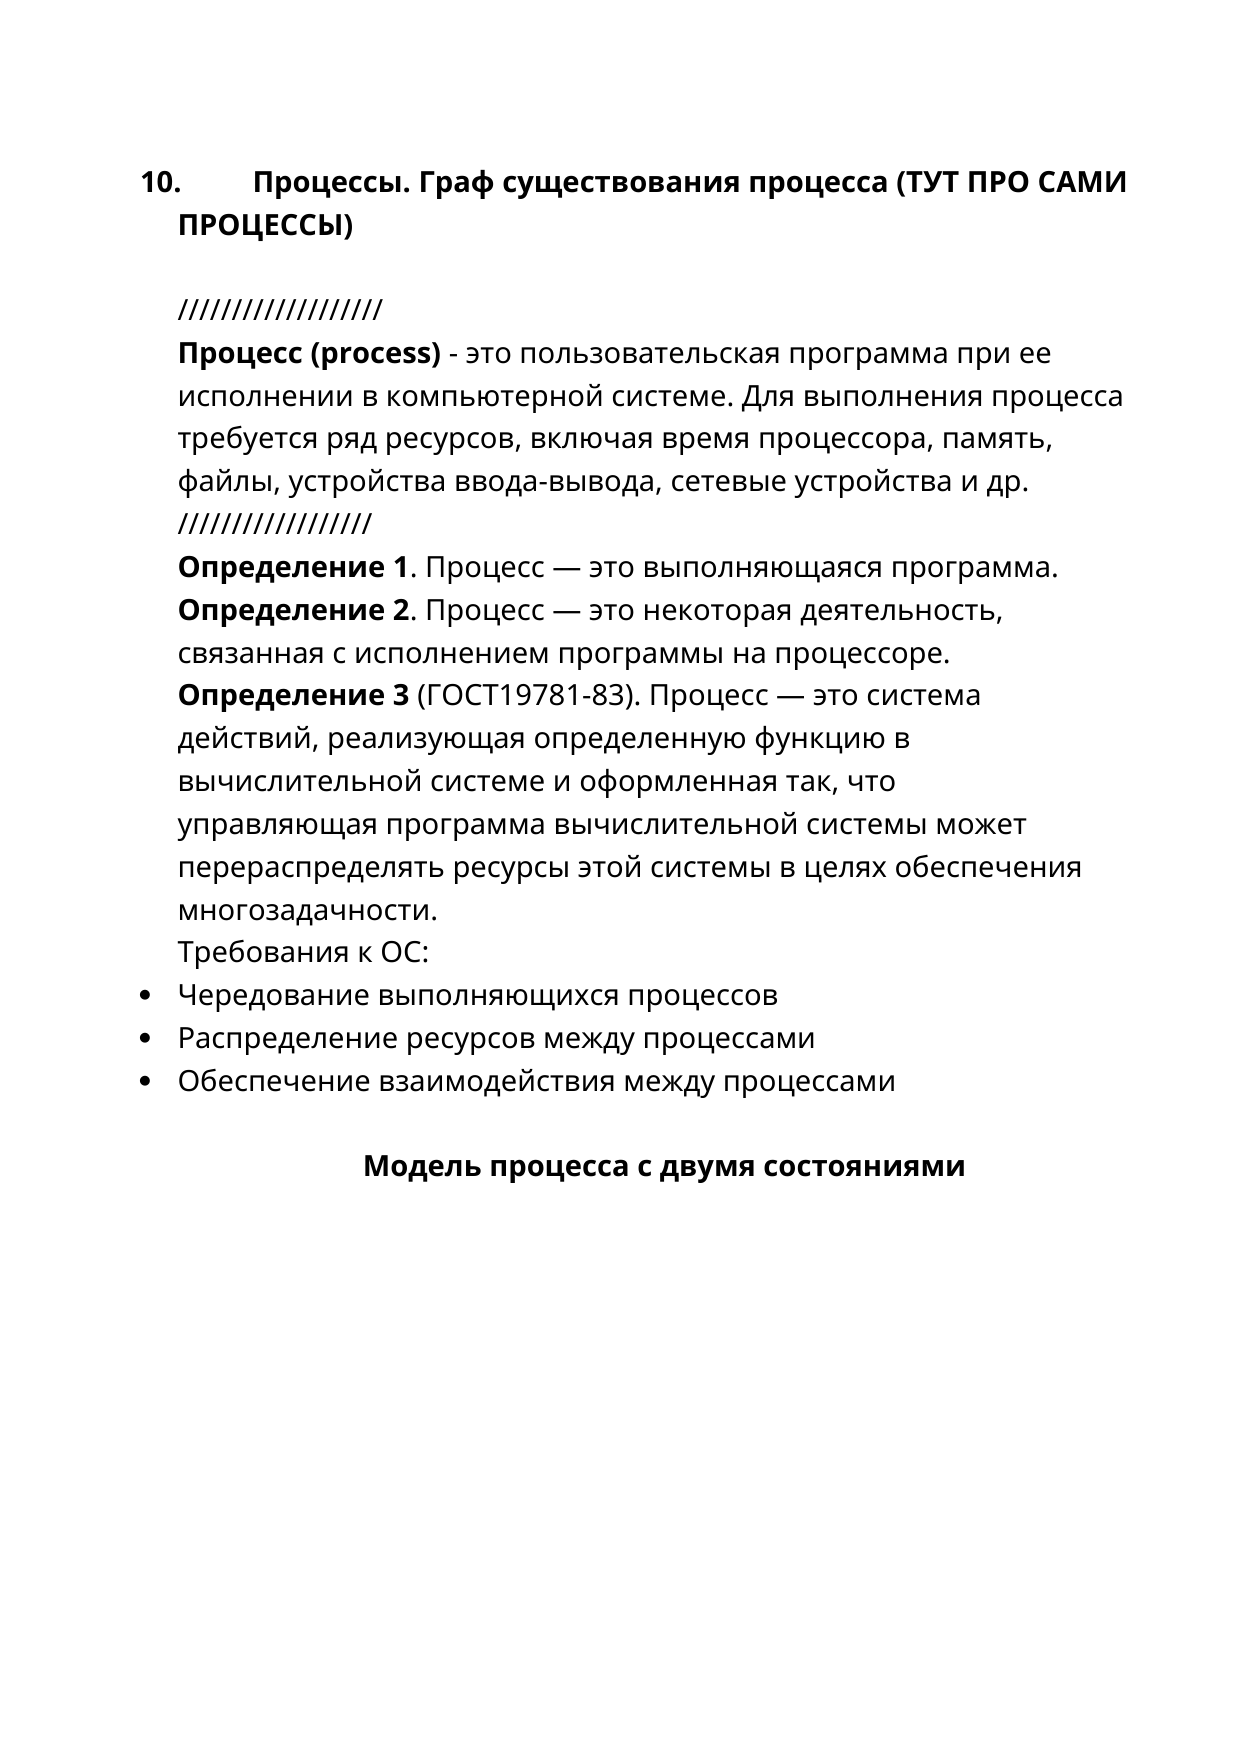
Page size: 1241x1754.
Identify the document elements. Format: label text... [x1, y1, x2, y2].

text Определение 3 (ГОСТ19781-83). Процесс — это система [177, 675, 1152, 714]
text Требования к ОС: [177, 932, 1152, 971]
text ////////////////// [177, 503, 1152, 543]
list Обеспечение взаимодействия между процессами [140, 1060, 1152, 1100]
text управляющая программа вычислительной системы может [177, 803, 1152, 843]
text перераспределять ресурсы этой системы в целях обеспечения [177, 846, 1152, 886]
text Определение 1. Процесс — это выполняющаяся программа. [177, 546, 1152, 586]
text связанная с исполнением программы на процессоре. [177, 632, 1152, 672]
text Определение 2. Процесс — это некоторая деятельность, [177, 589, 1152, 629]
text действий, реализующая определенную функцию в [177, 717, 1152, 757]
text Процесс (process) - это пользовательская программа при ее исполнении в компьютерной системе. Для выполнения процесса требуется ряд ресурсов, включая время процессора, память, файлы, устройства ввода-вывода, сетевые устройства и др. [177, 332, 1152, 500]
list Чередование выполняющихся процессов [140, 974, 1152, 1014]
list Распределение ресурсов между процессами [140, 1017, 1152, 1057]
text /////////////////// [177, 289, 1152, 329]
subtitle Процессы. Граф существования процесса (ТУТ ПРО САМИ ПРОЦЕССЫ) [140, 161, 1152, 243]
text вычислительной системе и оформленная так, что [177, 760, 1152, 800]
text многозадачности. [177, 889, 1152, 928]
list Модель процесса с двумя состояниями [177, 1146, 1152, 1185]
